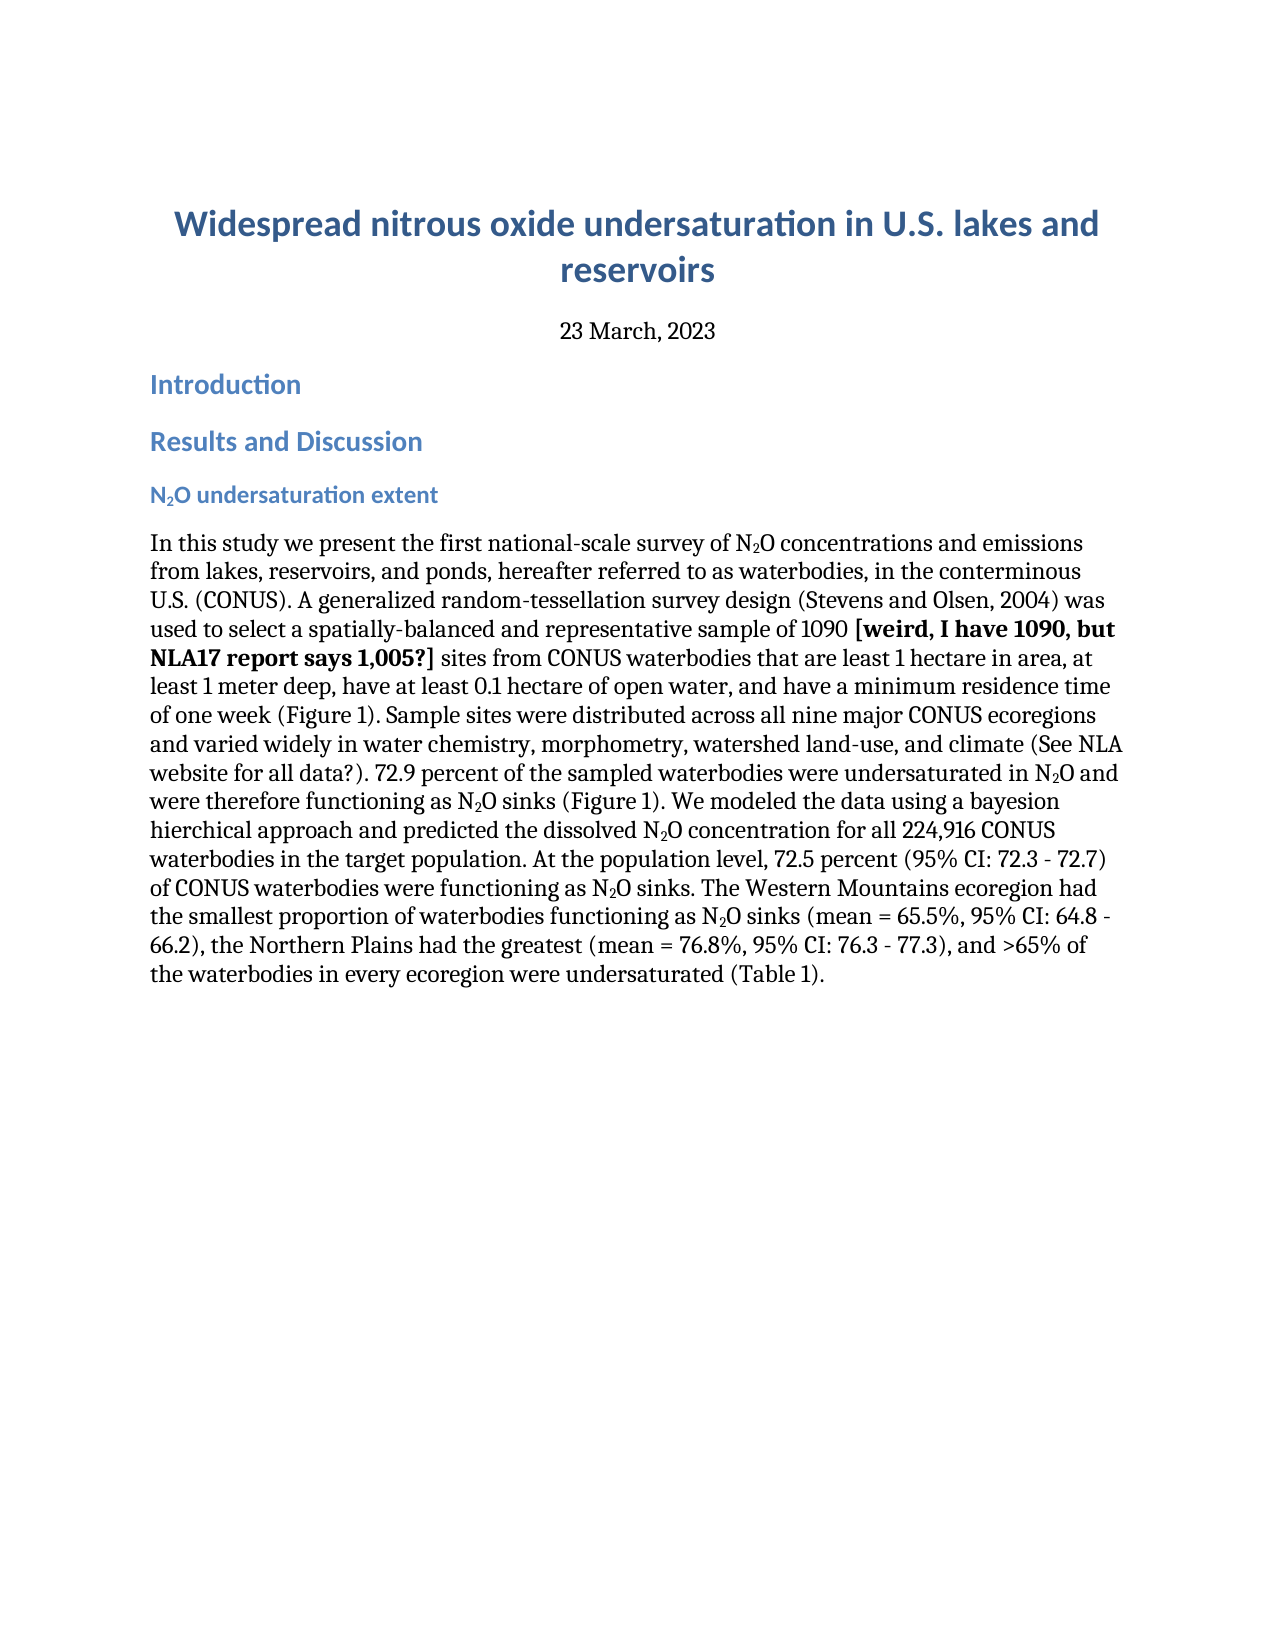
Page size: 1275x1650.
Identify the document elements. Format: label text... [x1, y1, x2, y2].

title Widespread nitrous oxide undersaturation in U.S. lakes and reservoirs [150, 200, 1125, 292]
subtitle Introduction [150, 366, 1125, 402]
subtitle Results and Discussion [150, 423, 1125, 458]
subtitle N2O undersaturation extent [150, 479, 1125, 510]
text In this study we present the first national-scale survey of N2O concentrations and emissions from lakes, reservoirs, and ponds, hereafter referred to as waterbodies, in the conterminous U.S. (CONUS). A generalized random-tessellation survey design (Stevens and Olsen, 2004) was used to select a spatially-balanced and representative sample of 1090 [weird, I have 1090, but NLA17 report says 1,005?] sites from CONUS waterbodies that are least 1 hectare in area, at least 1 meter deep, have at least 0.1 hectare of open water, and have a minimum residence time of one week (Figure 1). Sample sites were distributed across all nine major CONUS ecoregions and varied widely in water chemistry, morphometry, watershed land-use, and climate (See NLA website for all data?). 72.9 percent of the sampled waterbodies were undersaturated in N2O and were therefore functioning as N2O sinks (Figure 1). We modeled the data using a bayesion hierchical approach and predicted the dissolved N2O concentration for all 224,916 CONUS waterbodies in the target population. At the population level, 72.5 percent (95% CI: 72.3 - 72.7) of CONUS waterbodies were functioning as N2O sinks. The Western Mountains ecoregion had the smallest proportion of waterbodies functioning as N2O sinks (mean = 65.5%, 95% CI: 64.8 - 66.2), the Northern Plains had the greatest (mean = 76.8%, 95% CI: 76.3 - 77.3), and >65% of the waterbodies in every ecoregion were undersaturated (Table 1). [150, 528, 1125, 988]
text 23 March, 2023 [150, 317, 1125, 345]
